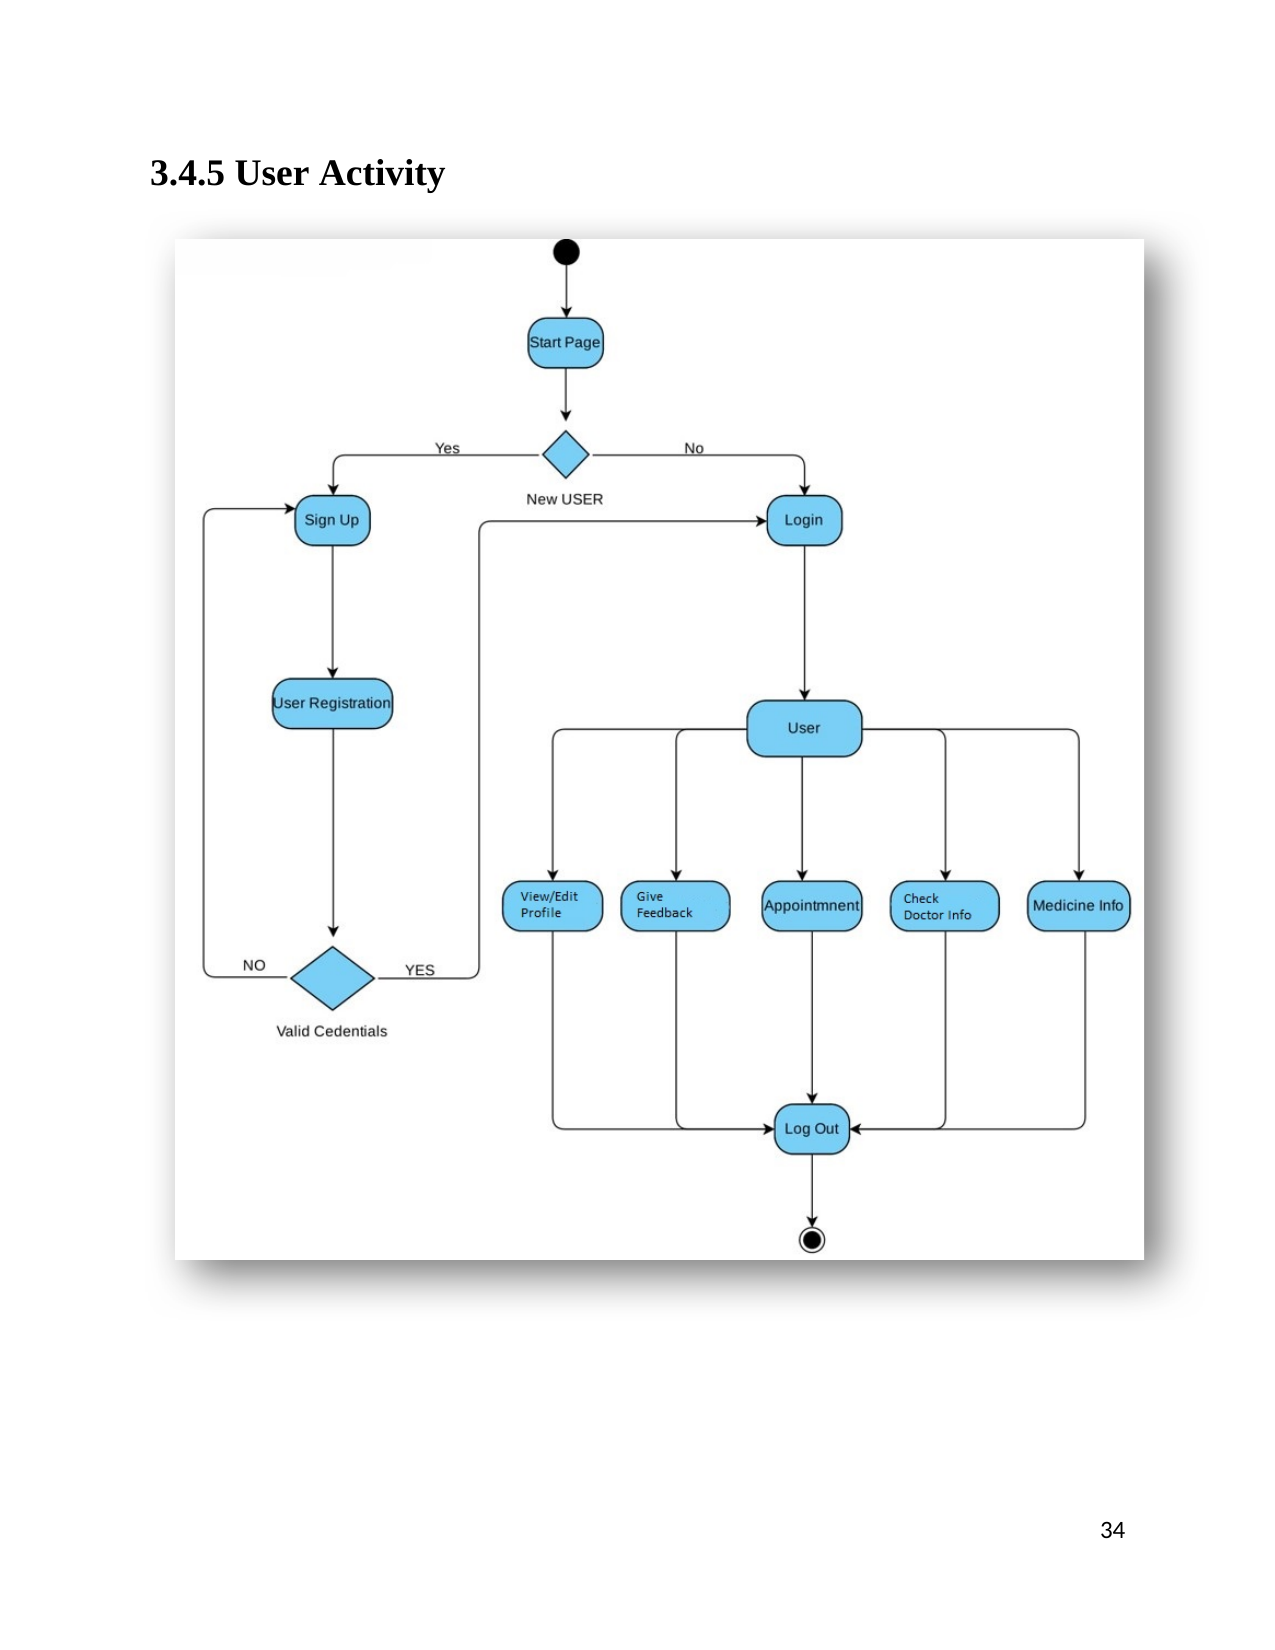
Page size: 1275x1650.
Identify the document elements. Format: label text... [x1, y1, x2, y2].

picture [175, 239, 1145, 1260]
text 3.4.5 User Activity [150, 150, 1125, 193]
